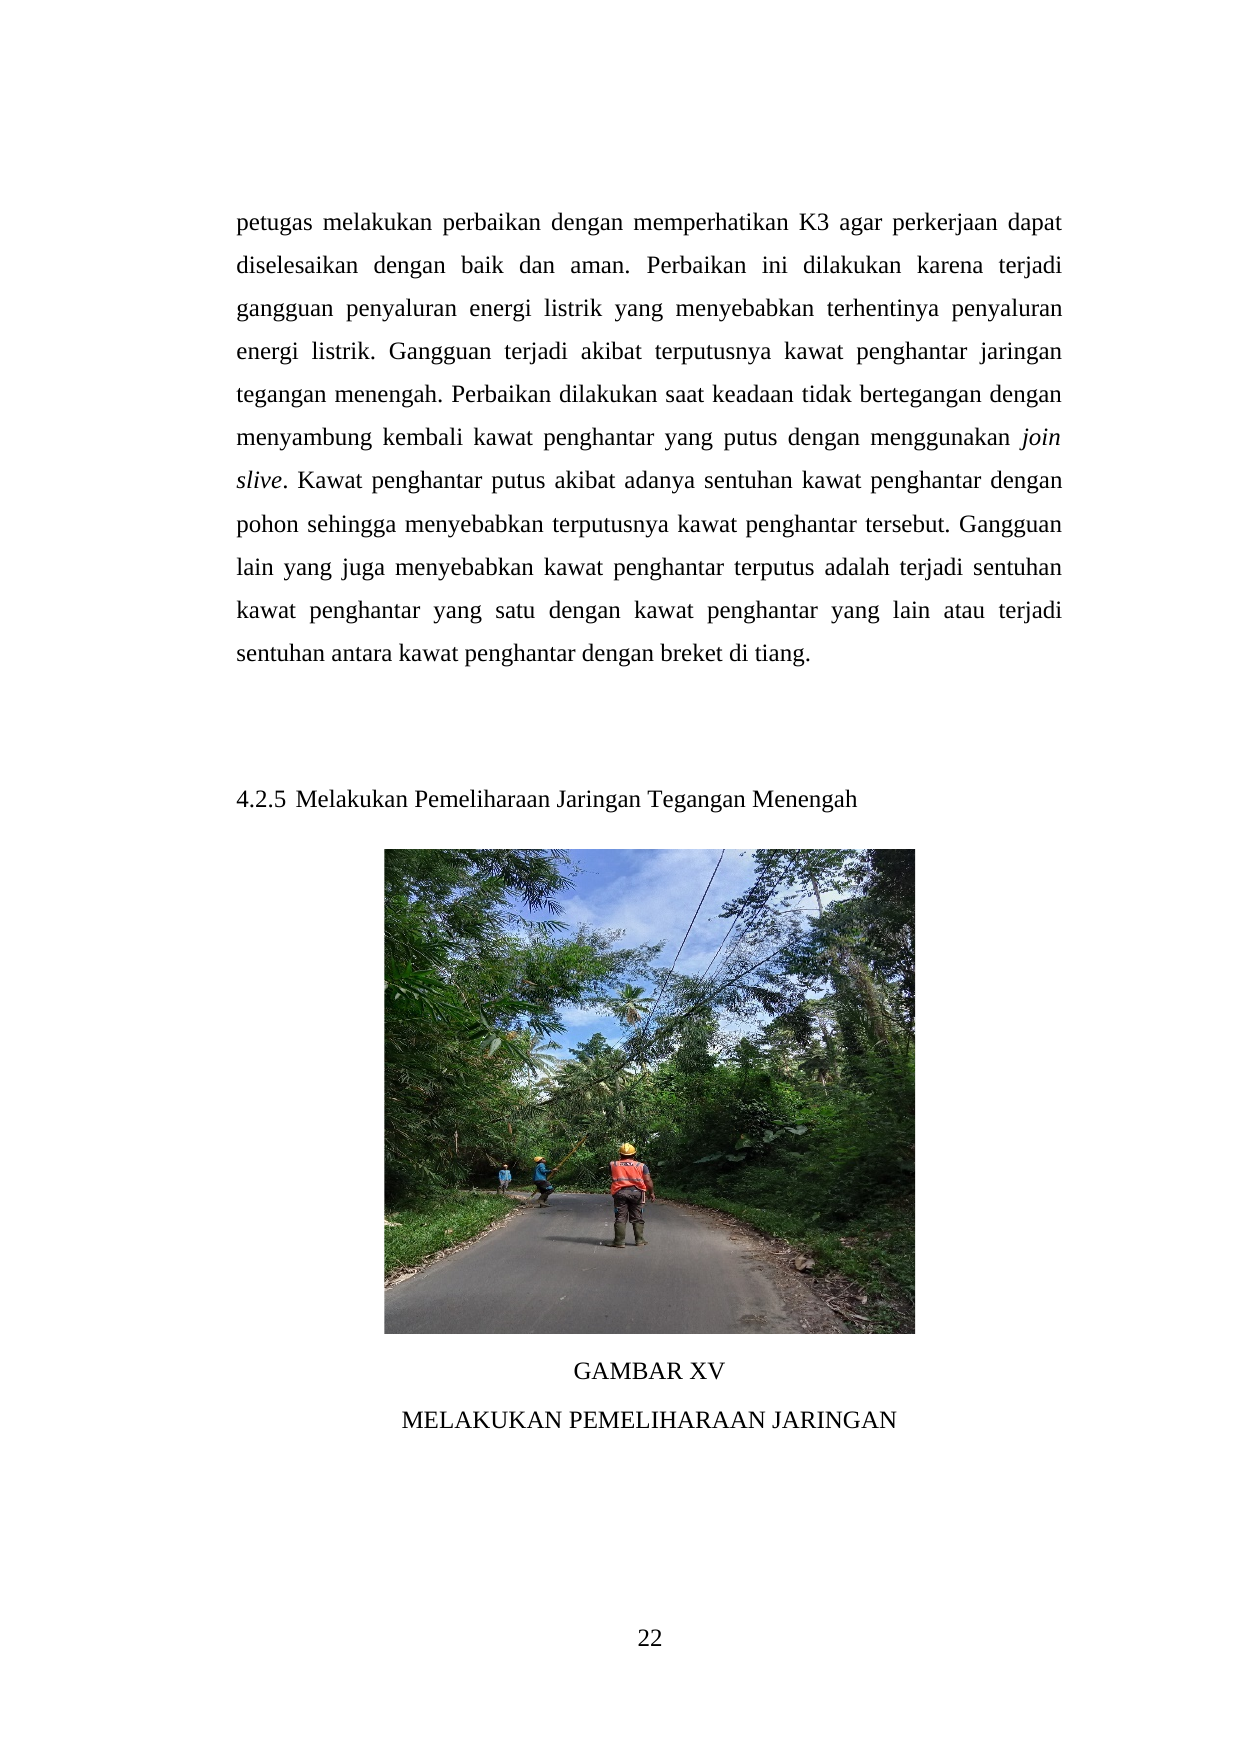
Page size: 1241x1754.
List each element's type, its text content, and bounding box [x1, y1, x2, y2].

picture [384, 849, 915, 1334]
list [236, 207, 1063, 667]
subtitle Melakukan Pemeliharaan Jaringan Tegangan Menengah [236, 784, 1063, 813]
